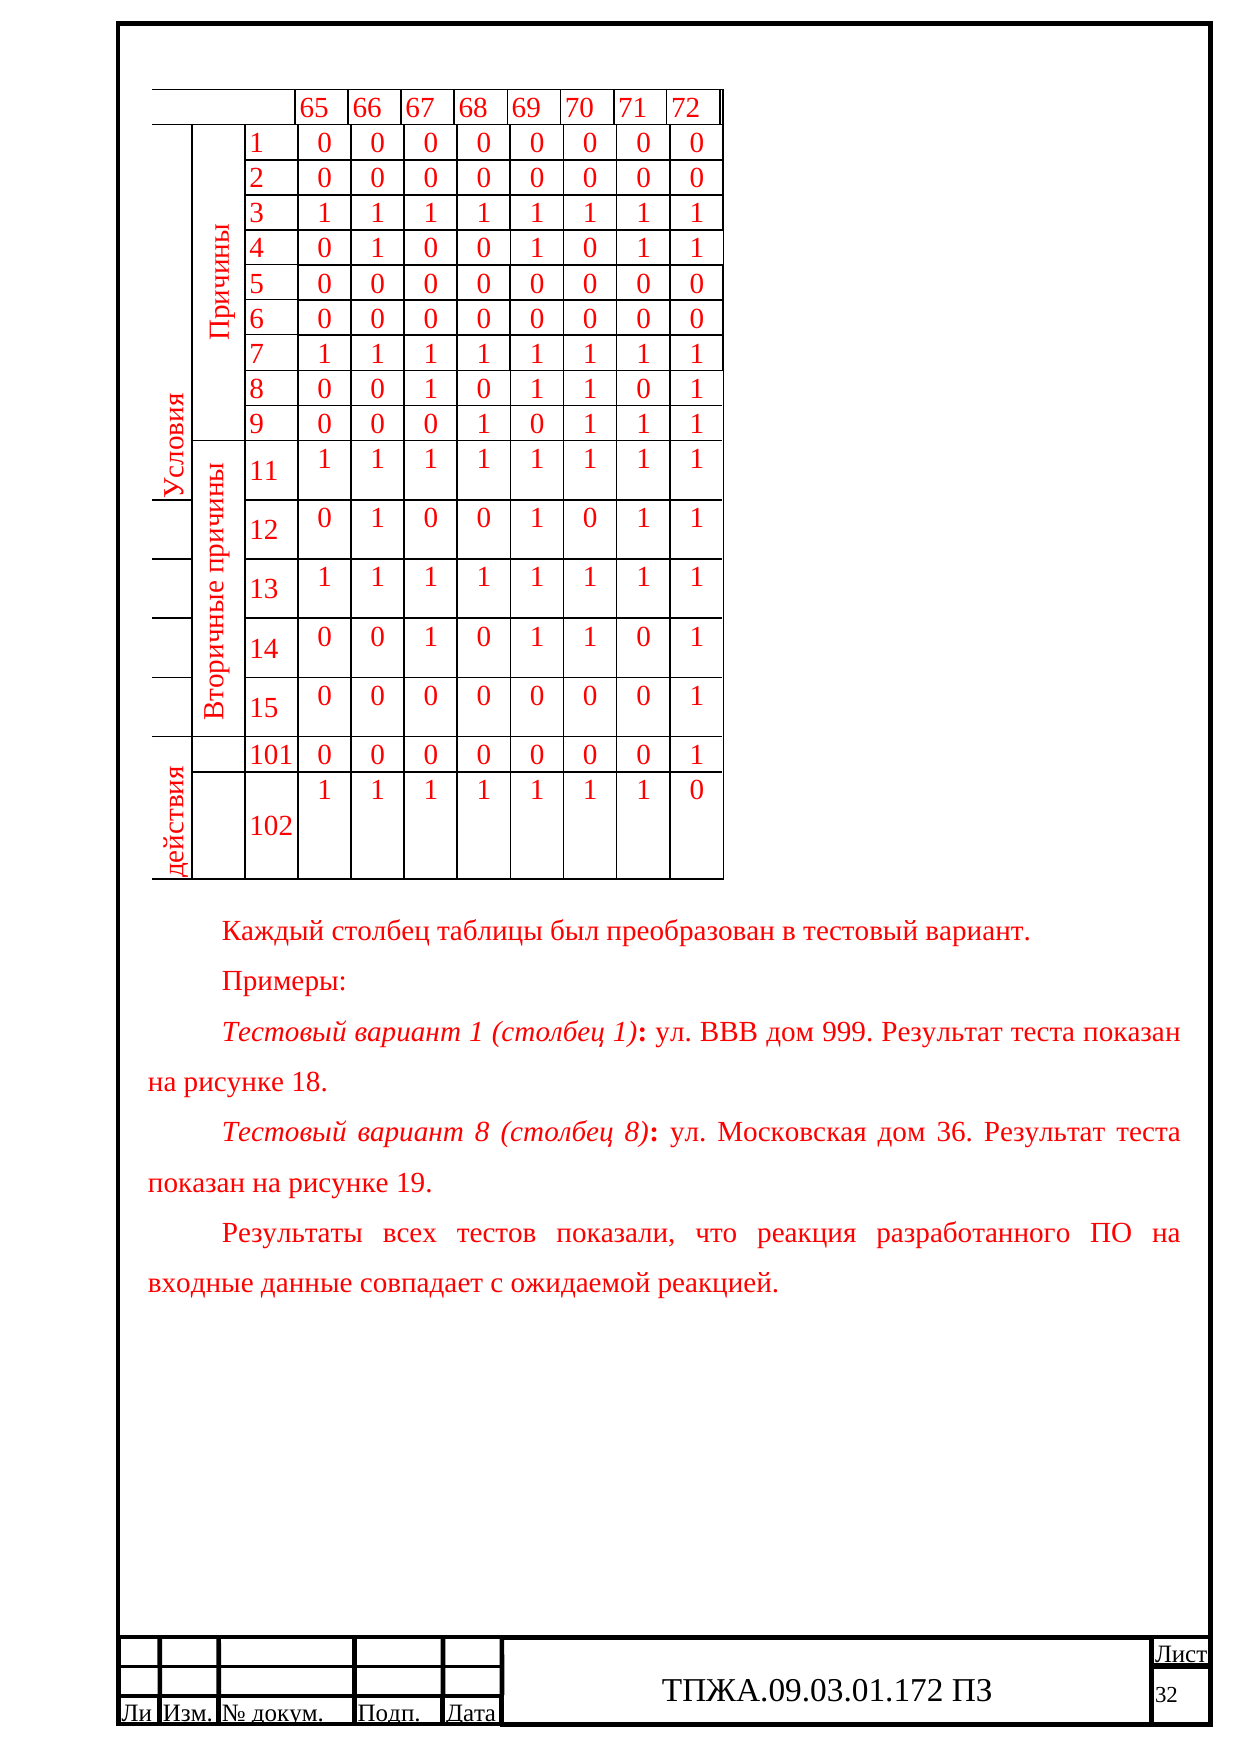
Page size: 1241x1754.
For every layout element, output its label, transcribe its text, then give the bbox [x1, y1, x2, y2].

table_cell 1 [405, 371, 456, 404]
table_cell 0 [352, 125, 403, 159]
table_cell 1 [671, 196, 722, 229]
table_cell 3 [246, 196, 297, 229]
table_cell 0 [299, 678, 350, 736]
table_cell 0 [671, 301, 722, 334]
table_cell 1 [405, 196, 456, 229]
table_header 70 [561, 90, 613, 124]
table_cell 1 [405, 773, 456, 878]
table_cell 1 [352, 441, 403, 499]
table_cell 0 [511, 301, 563, 334]
table_cell 1 [617, 501, 669, 558]
table_cell 0 [299, 737, 350, 771]
table_cell Причины [193, 125, 244, 440]
table_cell 0 [564, 737, 616, 771]
table_cell 1 [511, 336, 563, 369]
table_cell 1 [564, 560, 616, 617]
table_cell 1 [511, 371, 563, 404]
table_cell 1 [405, 560, 456, 617]
table_cell 0 [299, 406, 350, 440]
table_cell 1 [458, 336, 509, 369]
table_cell 2 [246, 161, 297, 194]
table_cell 0 [458, 737, 510, 771]
table_cell 0 [405, 301, 456, 334]
table_cell 4 [246, 231, 297, 264]
text Каждый столбец таблицы был преобразован в тестовый вариант. [148, 913, 1181, 947]
table_cell 1 [671, 558, 723, 617]
table_cell 0 [564, 501, 616, 558]
table_cell 1 [511, 196, 563, 229]
table_cell 1 [564, 406, 616, 440]
table_cell Условия [152, 125, 191, 499]
table_cell 0 [405, 406, 456, 440]
table_cell 1 [617, 336, 669, 369]
table_cell 1 [511, 560, 563, 617]
table_cell 0 [458, 371, 510, 404]
table_cell 0 [671, 771, 723, 878]
table_cell 0 [564, 266, 616, 299]
table_cell 0 [617, 678, 669, 736]
table_cell 0 [458, 125, 509, 159]
table_cell 14 [246, 619, 297, 676]
table_cell 0 [617, 737, 669, 771]
table_cell 1 [405, 441, 456, 499]
table_header [152, 90, 294, 124]
table_cell 0 [405, 678, 456, 736]
table_cell 1 [458, 773, 510, 878]
table_cell 11 [246, 441, 297, 499]
table_cell 1 [299, 441, 350, 499]
table_cell 1 [564, 336, 616, 369]
table_cell 0 [458, 619, 510, 676]
table_cell 0 [405, 501, 456, 558]
table_cell 0 [671, 125, 722, 159]
table_cell 0 [564, 161, 616, 194]
table_cell 0 [458, 301, 509, 334]
text Тестовый вариант 1 (столбец 1): ул. ВВВ дом 999. Результат теста показан на рисунке 18. [148, 1014, 1181, 1098]
table_cell 1 [671, 440, 723, 499]
table_cell 0 [352, 371, 403, 404]
table_header 67 [402, 90, 453, 124]
table_cell 0 [299, 266, 350, 299]
table_cell 1 [352, 501, 403, 558]
table_header 68 [455, 90, 507, 124]
table_cell 7 [246, 335, 297, 369]
table_cell 12 [246, 501, 297, 558]
table_header 65 [296, 90, 347, 124]
table_cell 15 [246, 678, 297, 736]
table_cell 1 [671, 617, 723, 676]
table_cell 0 [299, 125, 350, 159]
table_cell 0 [617, 371, 669, 404]
table_cell 1 [299, 560, 350, 617]
table_cell 0 [405, 737, 456, 771]
table_cell 0 [511, 678, 563, 736]
table_cell 0 [458, 161, 509, 194]
table_cell 1 [511, 501, 563, 558]
table_cell 0 [617, 125, 669, 159]
table_cell 0 [511, 125, 563, 159]
table_cell 0 [458, 231, 510, 264]
table_cell [152, 678, 191, 736]
table_cell 0 [564, 231, 616, 264]
table_cell 0 [352, 301, 403, 334]
table_cell 0 [564, 125, 616, 159]
table_cell [193, 773, 244, 878]
table_cell [193, 737, 244, 771]
table_cell 1 [617, 773, 669, 878]
table_cell 0 [352, 406, 403, 440]
table_cell 0 [405, 266, 456, 299]
table_cell 0 [511, 406, 563, 440]
table_header 71 [615, 90, 666, 124]
text Примеры: [148, 963, 1181, 997]
table_cell 1 [671, 231, 723, 264]
table_cell 13 [246, 560, 297, 617]
table_cell 9 [246, 406, 297, 440]
table_cell 1 [352, 560, 403, 617]
table_cell 1 [511, 231, 563, 264]
table_cell 1 [299, 336, 350, 369]
table_cell 1 [458, 560, 510, 617]
table_cell 1 [405, 336, 456, 369]
table_cell 0 [352, 266, 403, 299]
table_cell 0 [299, 501, 350, 558]
table_cell 101 [246, 737, 297, 771]
table_cell 102 [246, 773, 297, 878]
table_cell 1 [671, 499, 723, 558]
table_cell 0 [352, 678, 403, 736]
table_cell 0 [405, 231, 456, 264]
table_cell 0 [617, 619, 669, 676]
table_cell 1 [246, 125, 297, 159]
table_cell 5 [246, 265, 297, 299]
table_cell 0 [458, 678, 510, 736]
table_cell 0 [458, 266, 509, 299]
table_cell [152, 619, 191, 676]
table_cell 1 [511, 619, 563, 676]
table_cell 1 [299, 773, 350, 878]
table_cell 1 [352, 773, 403, 878]
table_cell 0 [564, 301, 616, 334]
table_cell 0 [511, 161, 563, 194]
table_cell 1 [617, 406, 669, 440]
table_cell 1 [299, 196, 350, 229]
table_cell 0 [352, 161, 403, 194]
table_cell 1 [671, 405, 723, 440]
table_cell 1 [564, 441, 616, 499]
table_cell 0 [564, 678, 616, 736]
table_cell 0 [458, 501, 510, 558]
table_cell действия [152, 737, 191, 878]
table_cell 0 [299, 371, 350, 404]
table_cell 0 [352, 737, 403, 771]
table_cell 1 [352, 196, 403, 229]
table_header 69 [508, 90, 560, 124]
table_cell 1 [671, 371, 723, 404]
table_cell 0 [405, 125, 456, 159]
table_cell 0 [405, 161, 456, 194]
table_header 72 [667, 90, 719, 124]
table_cell 1 [564, 773, 616, 878]
table_cell 1 [617, 196, 669, 229]
table_cell 1 [617, 560, 669, 617]
table_cell 1 [458, 196, 509, 229]
table_cell 1 [458, 441, 510, 499]
table_cell 1 [671, 336, 722, 369]
table_cell 0 [511, 737, 563, 771]
table_cell 1 [405, 619, 456, 676]
table_cell [152, 560, 191, 617]
table_cell 1 [671, 736, 723, 771]
table_header 66 [349, 90, 400, 124]
table_cell 1 [511, 773, 563, 878]
text Результаты всех тестов показали, что реакция разработанного ПО на входные данные совпадает с ожидаемой реакцией. [148, 1215, 1181, 1299]
table_cell 0 [617, 266, 669, 299]
text Тестовый вариант 8 (столбец 8): ул. Московская дом 36. Результат теста показан на рисунке 19. [148, 1114, 1181, 1198]
table_cell 1 [617, 441, 669, 499]
table_cell 1 [617, 231, 669, 264]
table_cell 6 [246, 300, 297, 334]
table_cell [152, 501, 191, 558]
table_cell 0 [299, 301, 350, 334]
table_cell 8 [246, 371, 297, 404]
table_cell 0 [617, 301, 669, 334]
table_cell 1 [352, 231, 403, 264]
table_cell 1 [458, 406, 510, 440]
table_cell 1 [352, 336, 403, 369]
table_cell 0 [352, 619, 403, 676]
table_cell 1 [511, 441, 563, 499]
table_cell 0 [299, 619, 350, 676]
table_cell 0 [511, 266, 563, 299]
table_cell 0 [299, 231, 350, 264]
table_cell 1 [564, 619, 616, 676]
table_cell 1 [671, 676, 723, 736]
table_cell 0 [671, 161, 722, 194]
table_cell 1 [564, 196, 616, 229]
table_cell 0 [671, 266, 722, 299]
table_cell 0 [617, 161, 669, 194]
table_cell 1 [564, 371, 616, 404]
table_cell Вторичные причины [193, 441, 244, 736]
table_cell 0 [299, 161, 350, 194]
